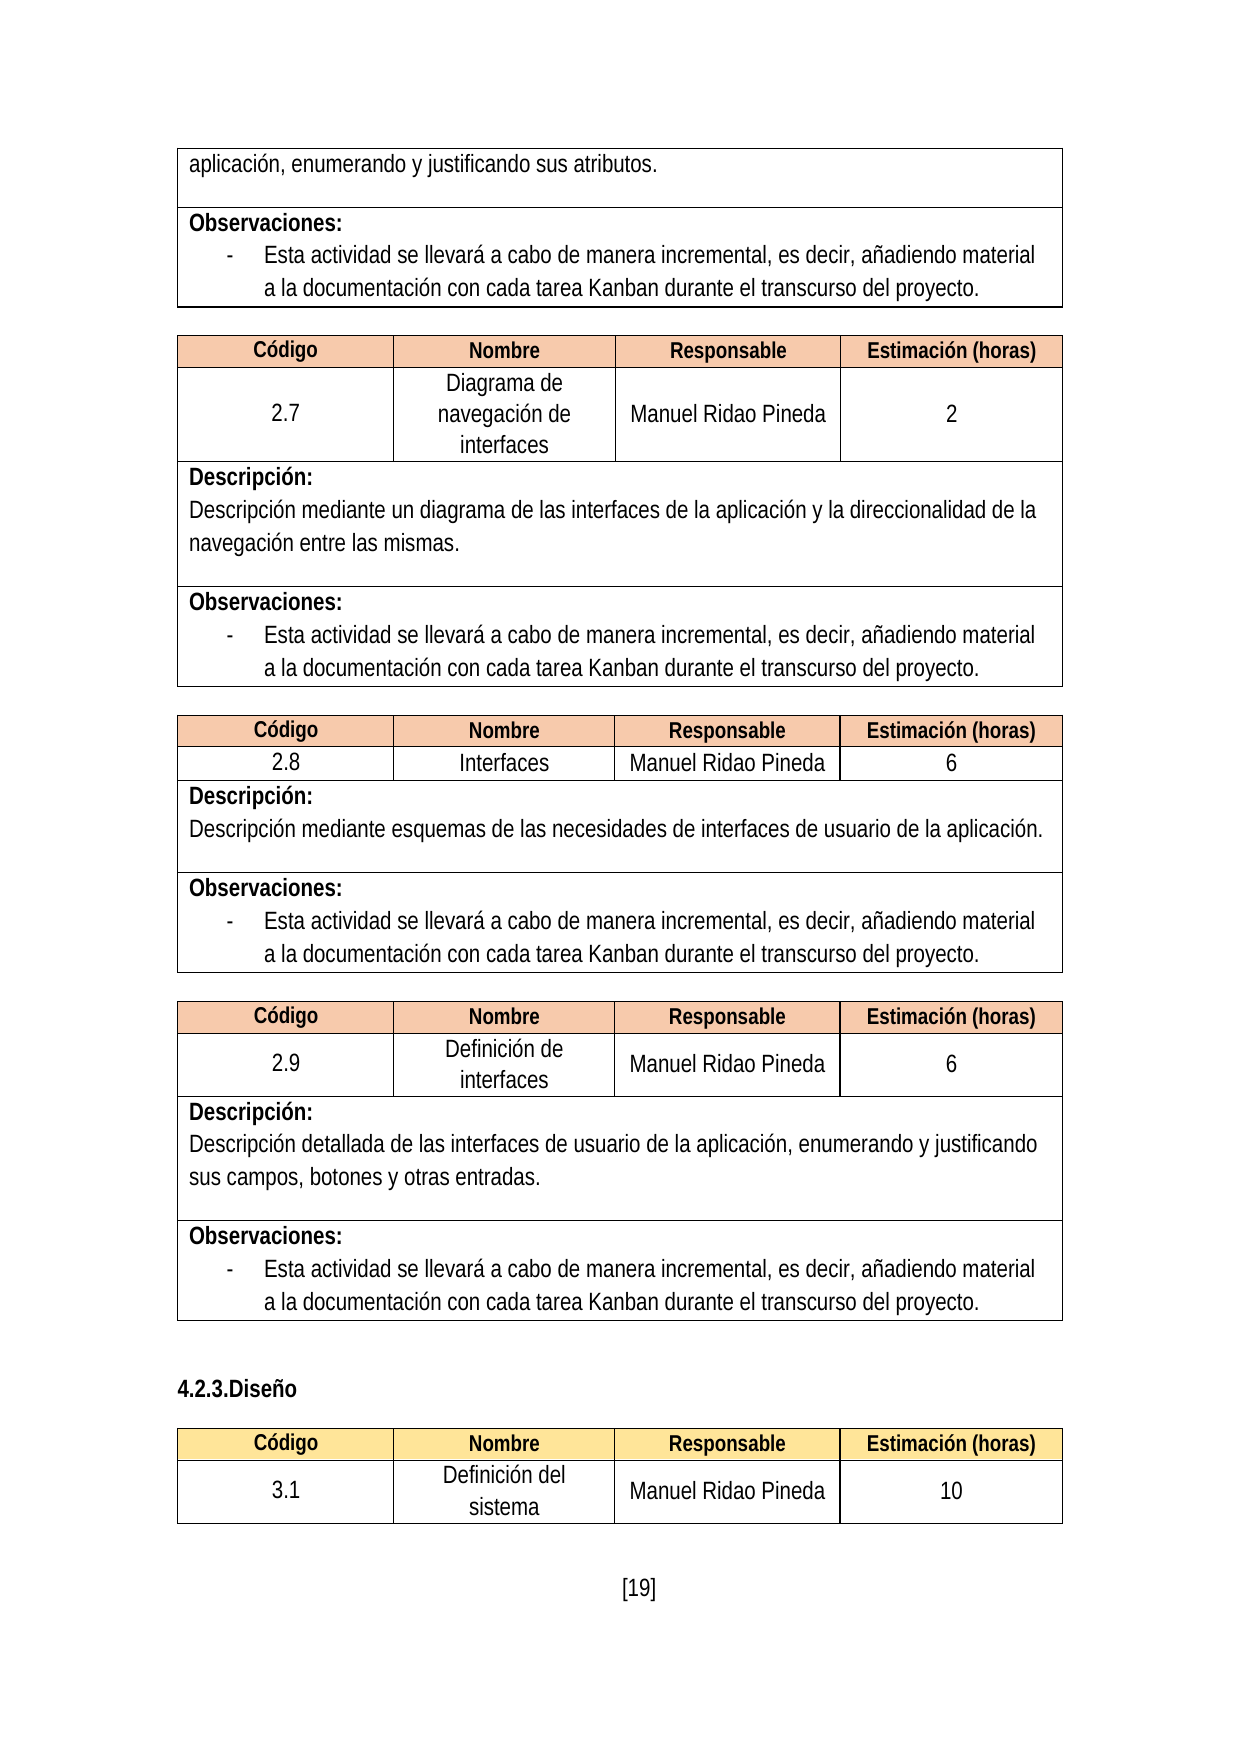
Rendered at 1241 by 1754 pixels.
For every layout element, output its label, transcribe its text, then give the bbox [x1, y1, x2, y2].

table_header Responsable [616, 336, 840, 367]
subtitle Diseño [177, 1374, 1063, 1403]
table_cell 6 [841, 1034, 1062, 1096]
table_cell 2.9 [178, 1034, 393, 1096]
table_cell Descripción: Descripción detallada de las interfaces de usuario de la aplicación, enumerando y justificando sus campos, botones y otras entradas. [178, 1097, 1062, 1220]
table_header Responsable [615, 1002, 839, 1033]
table_cell Definición de interfaces [394, 1034, 614, 1096]
table_cell Definición del sistema [394, 1461, 614, 1522]
table_cell Manuel Ridao Pineda [615, 1034, 839, 1096]
table_header Responsable [615, 716, 839, 746]
table_header Nombre [394, 1429, 614, 1459]
table_cell Descripción: Descripción mediante esquemas de las necesidades de interfaces de usuario de la aplicación. [178, 781, 1062, 872]
table_header Estimación (horas) [841, 716, 1062, 746]
table_header Nombre [394, 1002, 614, 1033]
table_header Estimación (horas) [841, 336, 1062, 367]
table_header Estimación (horas) [841, 1002, 1062, 1033]
table_header Nombre [394, 336, 615, 367]
table_cell Descripción: Descripción mediante un diagrama de las interfaces de la aplicación y la direccionalidad de la navegación entre las mismas. [178, 462, 1062, 586]
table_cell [178, 149, 1062, 207]
table_cell Diagrama de navegación de interfaces [394, 368, 615, 461]
table_cell 2.8 [178, 747, 393, 780]
table_cell Interfaces [394, 747, 614, 780]
table_header Estimación (horas) [841, 1429, 1062, 1459]
table_header Código [178, 716, 393, 746]
table_header Código [178, 336, 393, 367]
table_header Nombre [394, 716, 614, 746]
table_cell 3.1 [178, 1461, 393, 1522]
table_header Código [178, 1429, 393, 1459]
table_cell 6 [841, 747, 1062, 780]
table_header Responsable [615, 1429, 839, 1459]
table_cell Manuel Ridao Pineda [615, 747, 839, 780]
table_header Código [178, 1002, 393, 1033]
table_cell Manuel Ridao Pineda [616, 368, 840, 461]
table_cell Manuel Ridao Pineda [615, 1461, 839, 1522]
table_cell 2.7 [178, 368, 393, 461]
table_cell 10 [841, 1461, 1062, 1522]
table_cell 2 [841, 368, 1062, 461]
